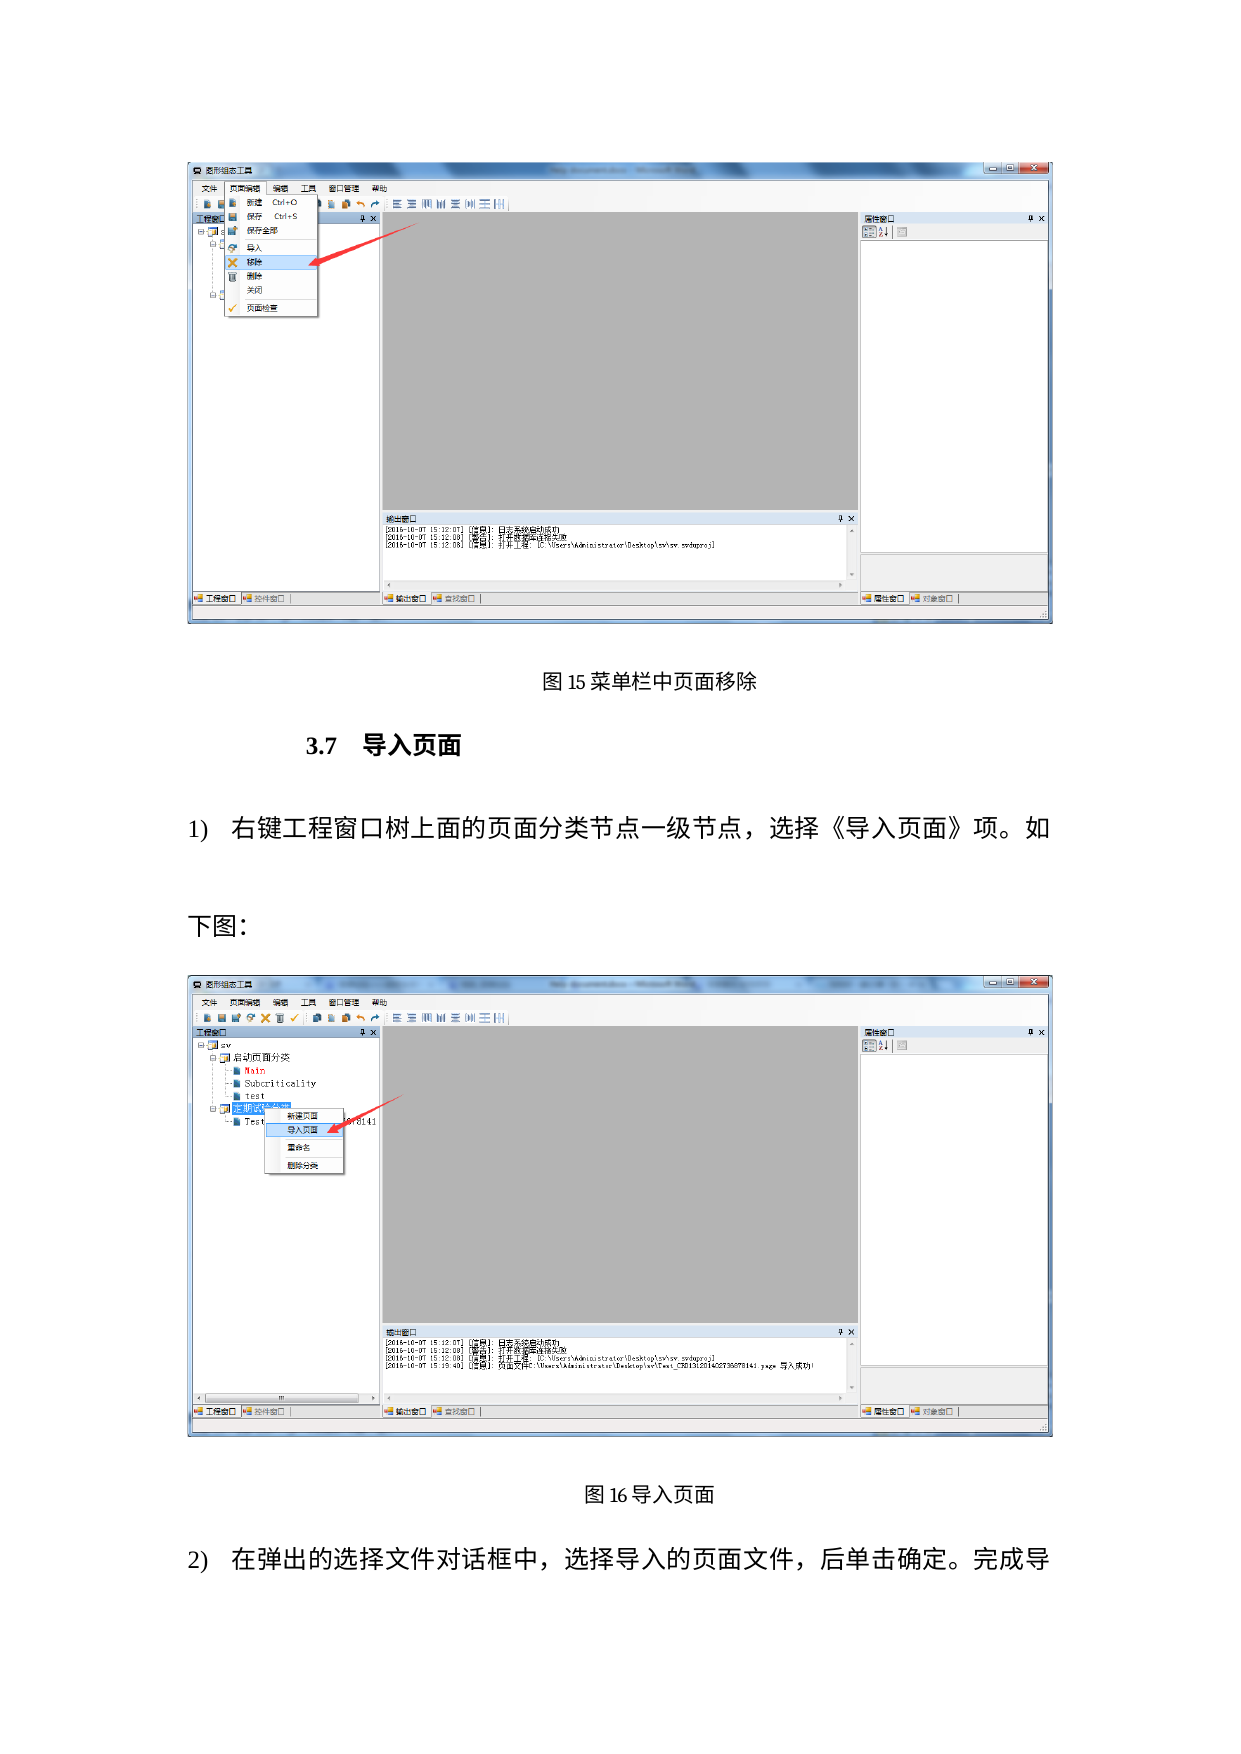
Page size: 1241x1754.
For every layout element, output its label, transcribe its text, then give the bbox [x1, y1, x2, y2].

picture [187, 162, 1053, 624]
list 右键工程窗口树上面的页面分类节点一级节点，选择《导入页面》项。如下图： [187, 794, 1053, 957]
text 图 15 菜单栏中页面移除 [187, 664, 1053, 696]
picture [187, 975, 1053, 1437]
text 图 16 导入页面 [187, 1477, 1053, 1509]
subtitle 导入页面 [247, 711, 1053, 776]
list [187, 1525, 1053, 1590]
